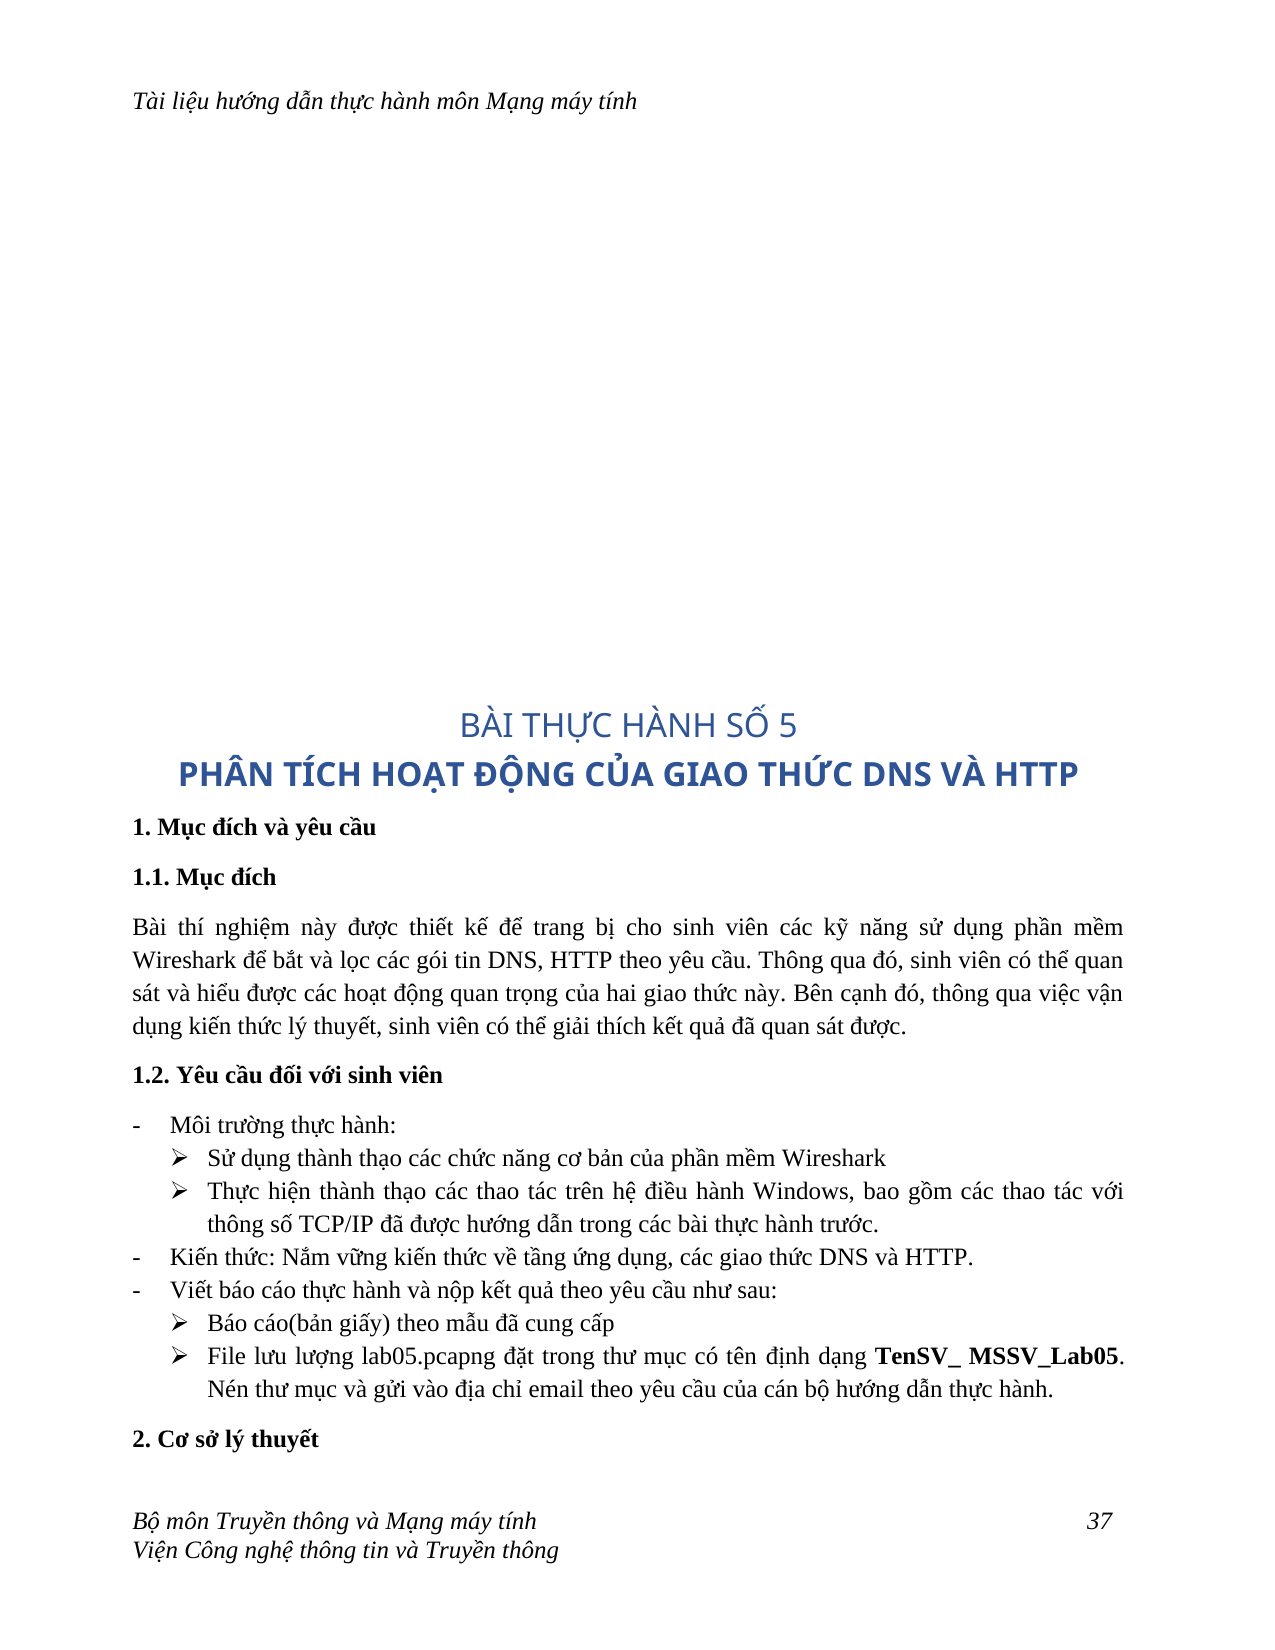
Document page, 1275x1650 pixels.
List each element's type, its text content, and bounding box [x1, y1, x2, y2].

text 2. Cơ sở lý thuyết [132, 1424, 1125, 1453]
list Báo cáo(bản giấy) theo mẫu đã cung cấp [169, 1308, 1125, 1337]
list Môi trường thực hành: [132, 1110, 1125, 1139]
list Kiến thức: Nắm vững kiến thức về tầng ứng dụng, các giao thức DNS và HTTP. [132, 1242, 1125, 1271]
list Viết báo cáo thực hành và nộp kết quả theo yêu cầu như sau: [132, 1275, 1125, 1304]
list Sử dụng thành thạo các chức năng cơ bản của phần mềm Wireshark [169, 1143, 1125, 1172]
text Bài thí nghiệm này được thiết kế để trang bị cho sinh viên các kỹ năng sử dụng phần mềm Wireshark để bắt và lọc các gói tin DNS, HTTP theo yêu cầu. Thông qua đó, sinh viên có thể quan sát và hiểu được các hoạt động quan trọng của hai giao thức này. Bên cạnh đó, thông qua việc vận dụng kiến thức lý thuyết, sinh viên có thể giải thích kết quả đã quan sát được. [132, 912, 1125, 1039]
text 1. Mục đích và yêu cầu [132, 812, 1125, 841]
text 1.2. Yêu cầu đối với sinh viên [132, 1060, 1125, 1089]
subtitle BÀI THỰC HÀNH SỐ 5 PHÂN TÍCH HOẠT ĐỘNG CỦA GIAO THỨC DNS VÀ HTTP [132, 702, 1125, 796]
list File lưu lượng lab05.pcapng đặt trong thư mục có tên định dạng TenSV_ MSSV_Lab05. Nén thư mục và gửi vào địa chỉ email theo yêu cầu của cán bộ hướng dẫn thực hành. [169, 1341, 1125, 1403]
list Thực hiện thành thạo các thao tác trên hệ điều hành Windows, bao gồm các thao tác với thông số TCP/IP đã được hướng dẫn trong các bài thực hành trước. [169, 1176, 1125, 1238]
text 1.1. Mục đích [132, 862, 1125, 891]
